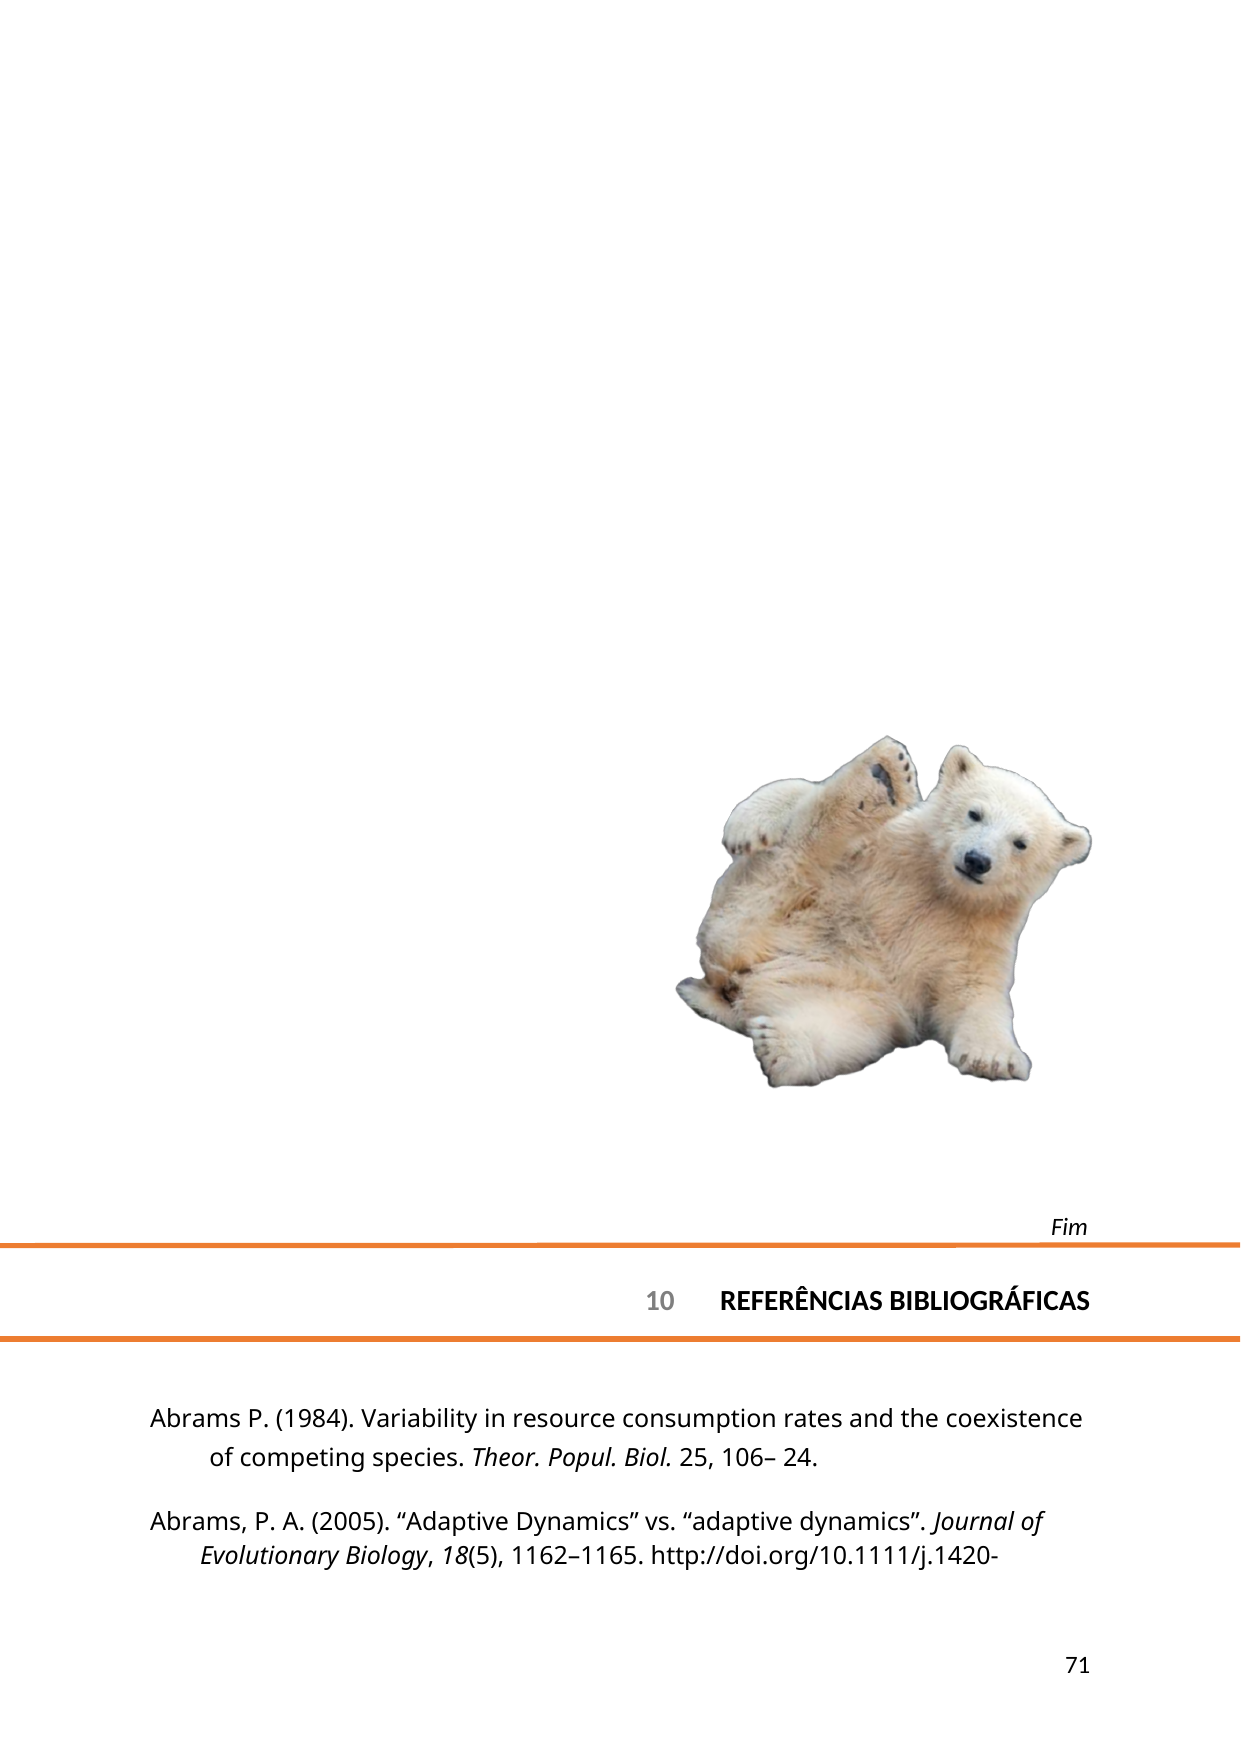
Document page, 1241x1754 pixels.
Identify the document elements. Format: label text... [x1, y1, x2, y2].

picture [624, 662, 1156, 1195]
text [150, 1503, 1090, 1572]
text Abrams P. (1984). Variability in resource consumption rates and the coexistence of competing species. Theor. Popul. Biol. 25, 106– 24. [150, 1400, 1090, 1473]
subtitle 10 REFERÊNCIAS BIBLIOGRÁFICAS [150, 1282, 1090, 1317]
text Fim [225, 1211, 1090, 1241]
